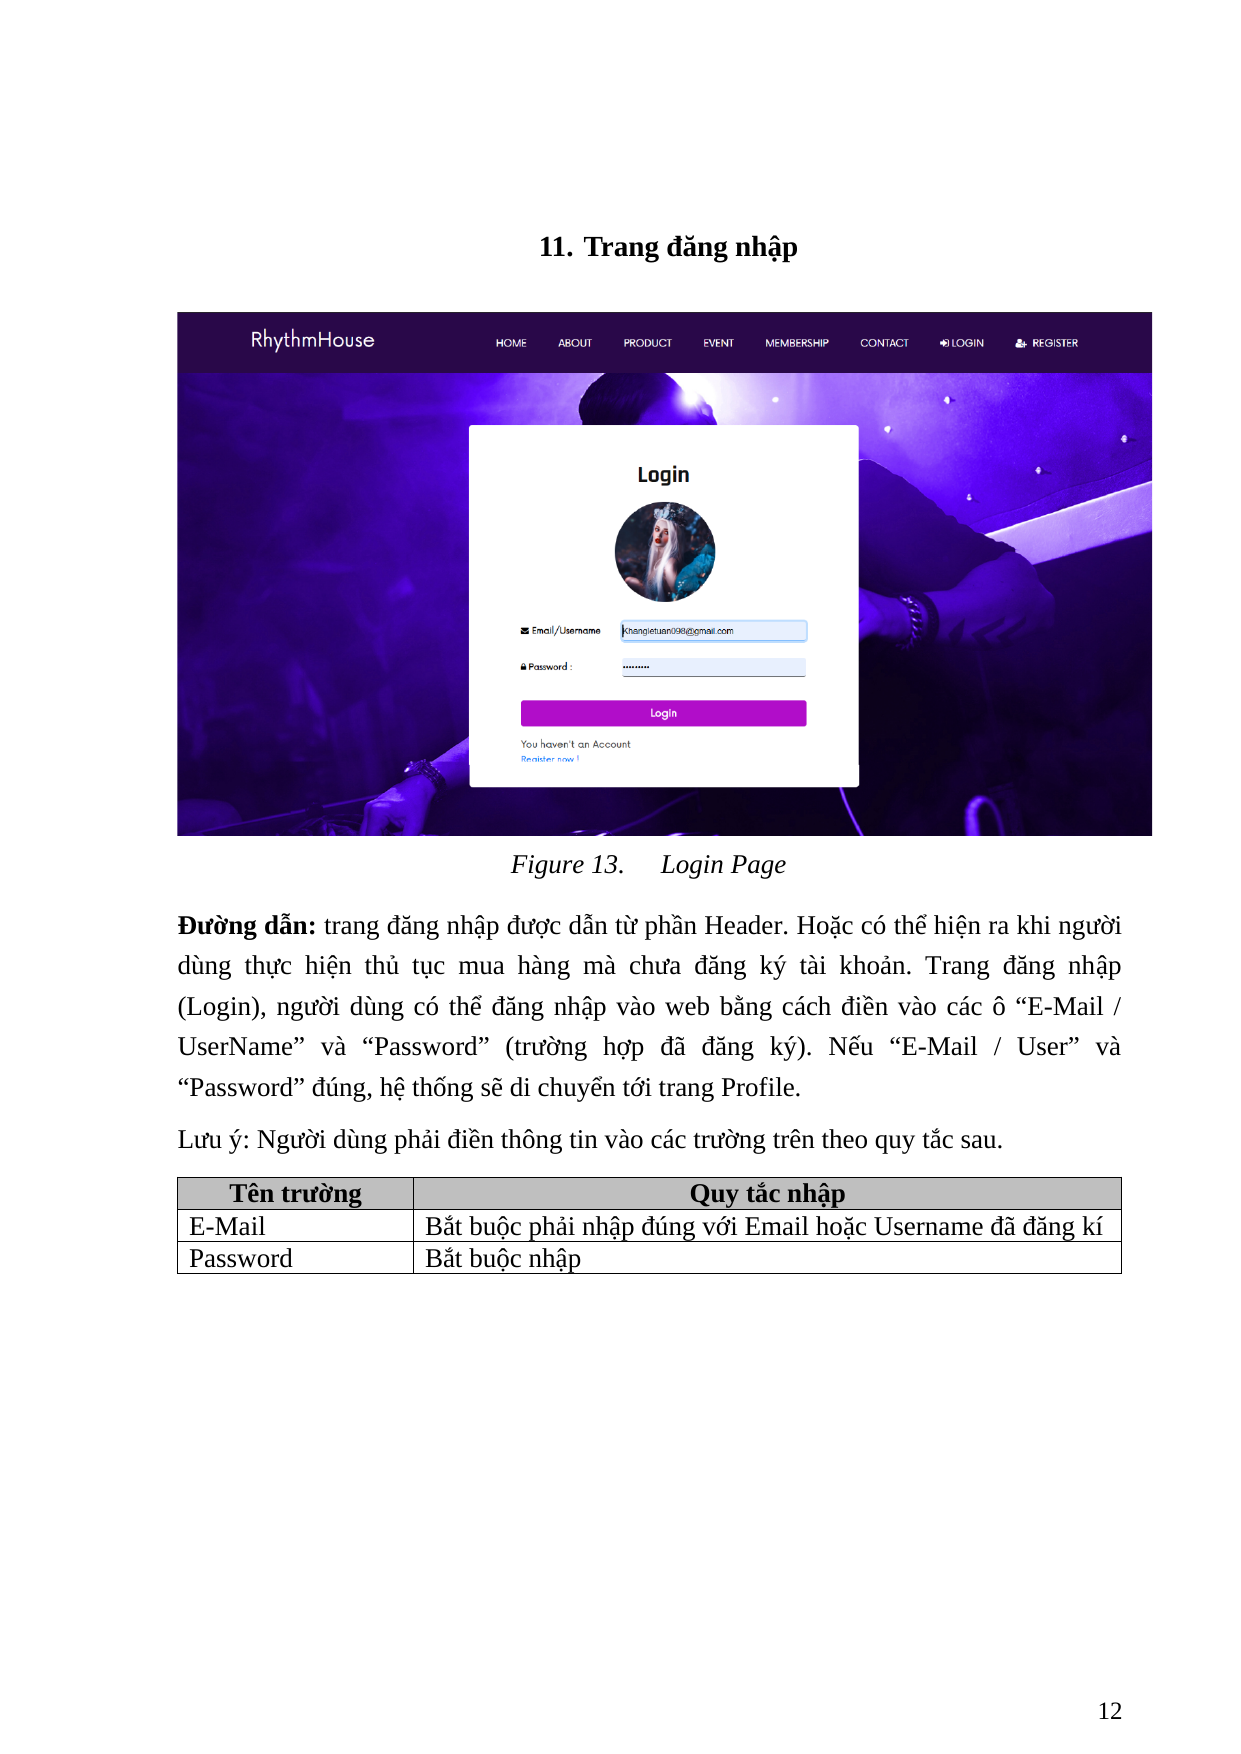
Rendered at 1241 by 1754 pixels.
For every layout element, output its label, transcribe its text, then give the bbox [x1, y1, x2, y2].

subtitle Trang đăng nhập [215, 229, 1122, 262]
table_cell E-Mail [178, 1210, 413, 1241]
table_cell Bắt buộc nhập [414, 1242, 1121, 1273]
table_header Quy tắc nhập [414, 1178, 1121, 1209]
table_cell Password [178, 1242, 413, 1273]
text Lưu ý: Người dùng phải điền thông tin vào các trường trên theo quy tắc sau. [177, 1124, 1122, 1155]
text Login Page [177, 848, 1122, 879]
table_cell Bắt buộc phải nhập đúng với Email hoặc Username đã đăng kí [414, 1210, 1121, 1241]
table_header Tên trường [178, 1178, 413, 1209]
picture [177, 312, 1153, 836]
text Đường dẫn: trang đăng nhập được dẫn từ phần Header. Hoặc có thể hiện ra khi người dùng thực hiện thủ tục mua hàng mà chưa đăng ký tài khoản. Trang đăng nhập (Login), người dùng có thể đăng nhập vào web bằng cách điền vào các ô “E-Mail / UserName” và “Password” (trường hợp đã đăng ký). Nếu “E-Mail / User” và “Password” đúng, hệ thống sẽ di chuyển tới trang Profile. [177, 909, 1122, 1102]
